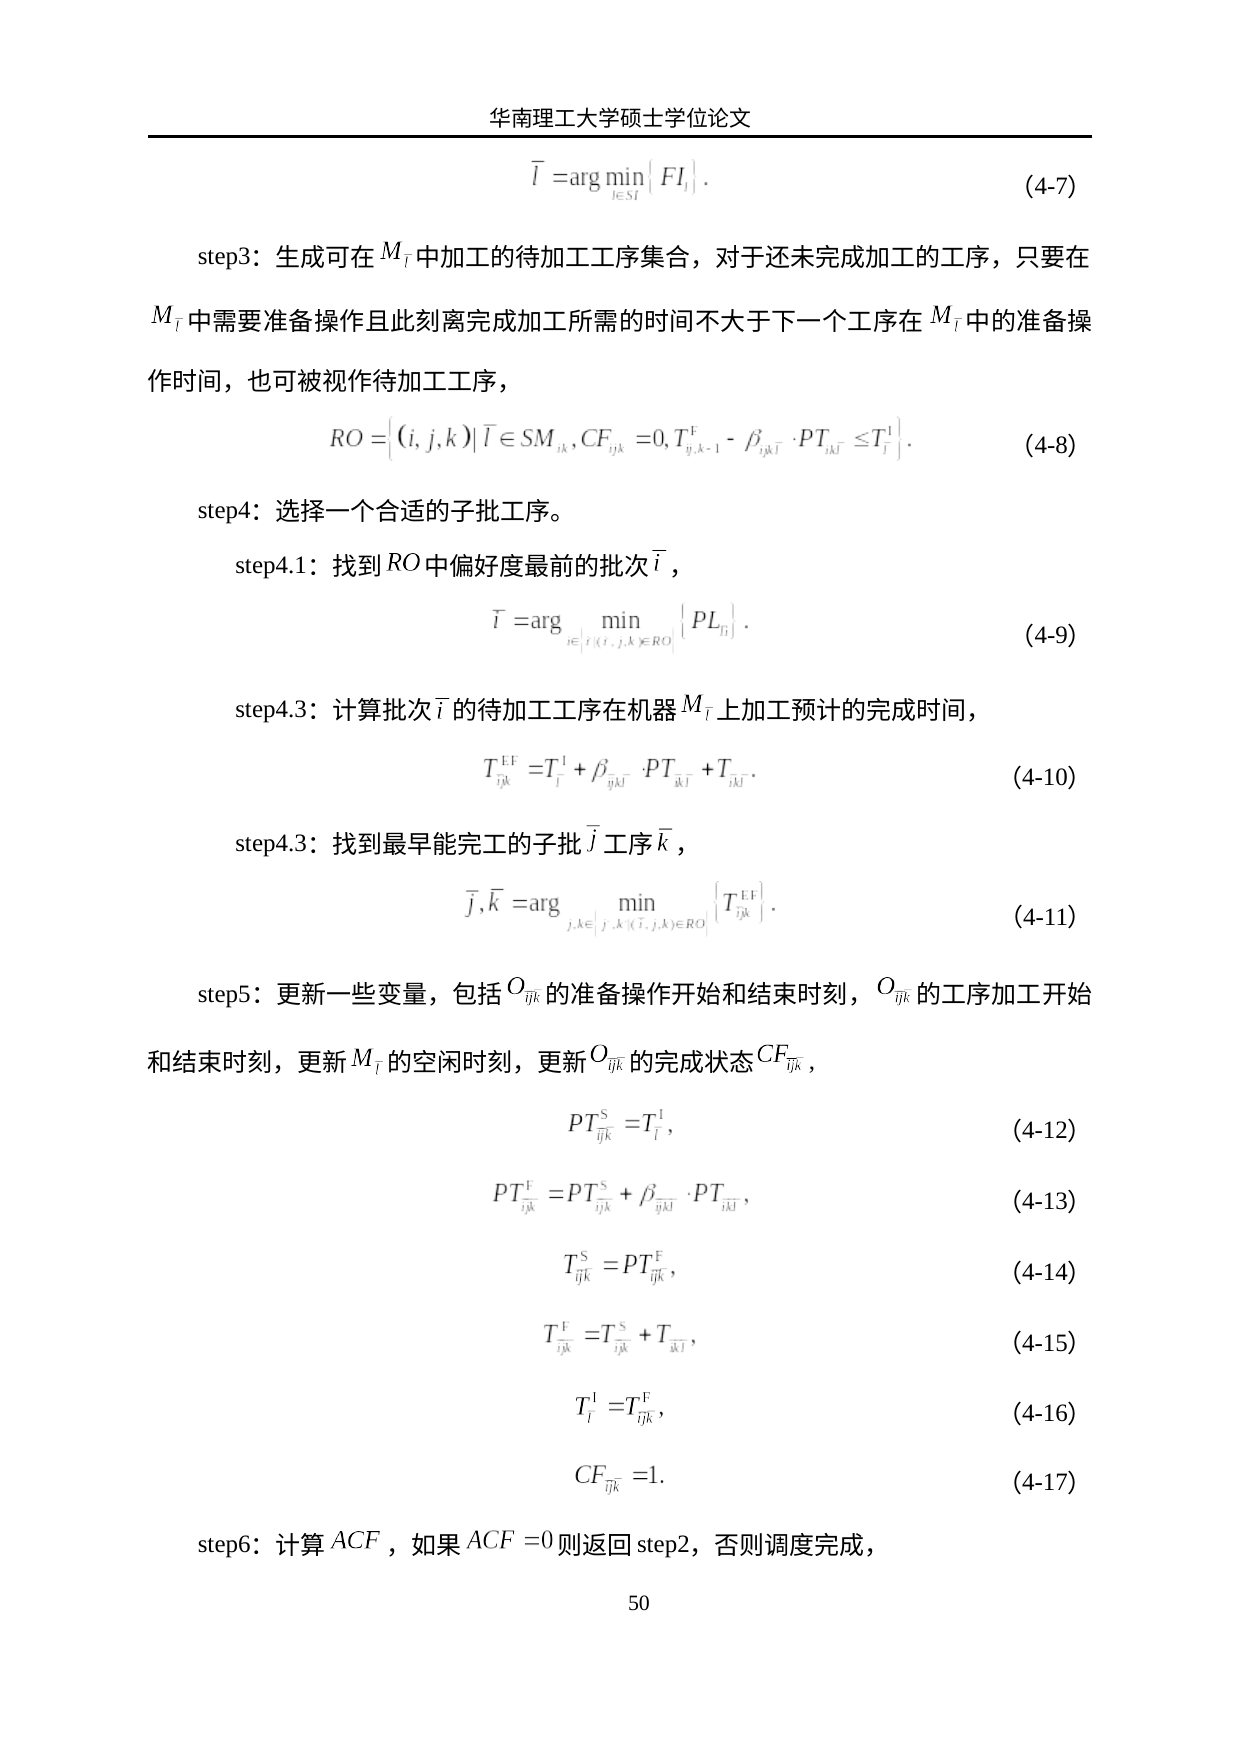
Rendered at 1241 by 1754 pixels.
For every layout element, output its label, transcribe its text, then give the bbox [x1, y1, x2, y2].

text （4-17） [148, 1457, 1092, 1507]
text step4：选择一个合适的子批工序。 [148, 491, 1092, 527]
text （4-8） [148, 416, 1092, 473]
text （4-9） [148, 602, 1092, 667]
text （4-11） [148, 882, 1092, 950]
text （4-13） [148, 1174, 1092, 1227]
text （4-16） [148, 1386, 1092, 1439]
text （4-12） [148, 1103, 1092, 1156]
text （4-10） [148, 750, 1092, 802]
text step4.3：计算批次的待加工工序在机器上加工预计的完成时间， [185, 685, 1092, 732]
text step5：更新一些变量，包括的准备操作开始和结束时刻，的工序加工开始和结束时刻，更新的空闲时刻，更新的完成状态, [148, 968, 1092, 1085]
text step4.3：找到最早能完工的子批工序， [148, 821, 1092, 864]
text （4-7） [148, 157, 1092, 214]
text （4-14） [148, 1245, 1092, 1298]
text step3：生成可在中加工的待加工工序集合，对于还未完成加工的工序，只要在中需要准备操作且此刻离完成加工所需的时间不大于下一个工序在中的准备操作时间，也可被视作待加工工序， [148, 232, 1092, 398]
text （4-15） [148, 1316, 1092, 1368]
text step4.1：找到中偏好度最前的批次， [148, 546, 1092, 584]
text step6：计算，如果则返回step2，否则调度完成， [148, 1525, 1092, 1562]
